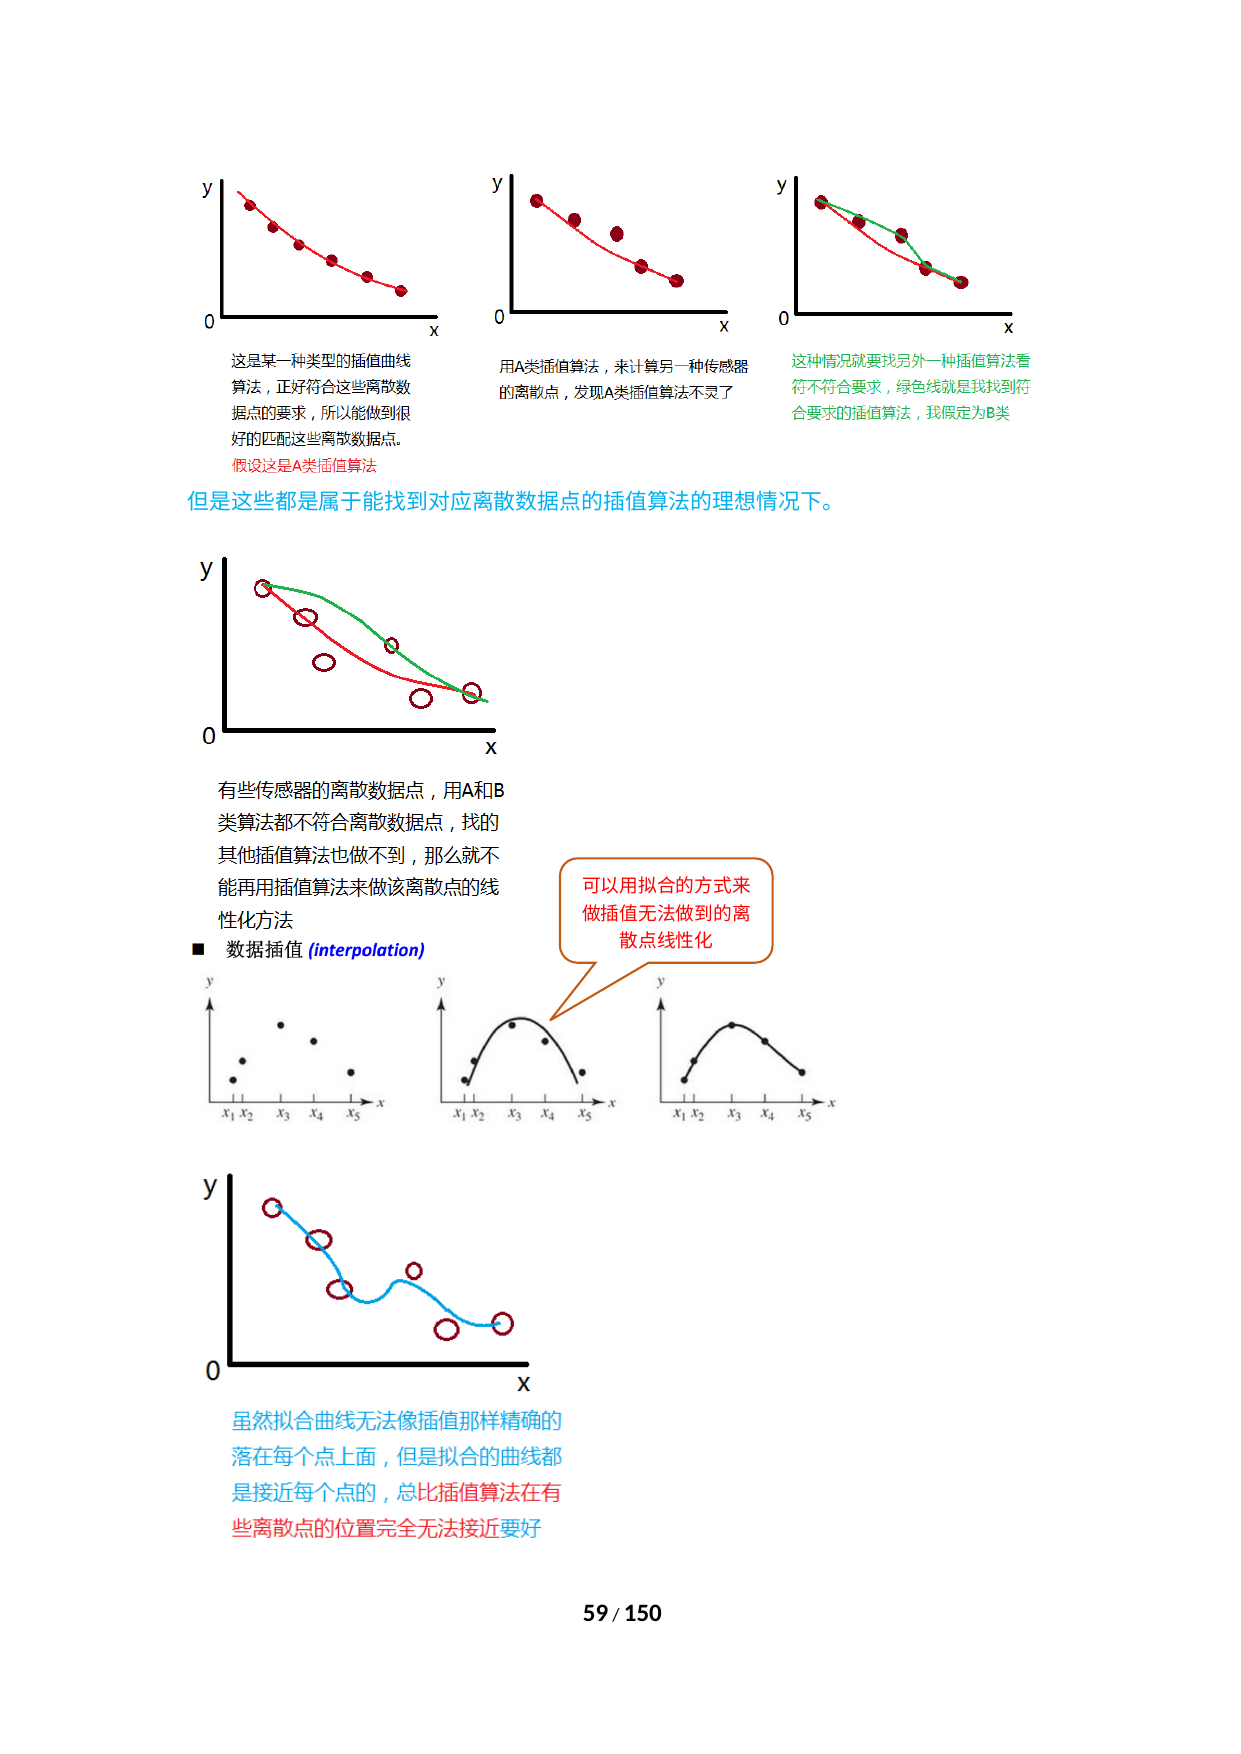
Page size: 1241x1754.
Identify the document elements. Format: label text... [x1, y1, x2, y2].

picture [559, 938, 771, 1013]
picture [757, 491, 762, 511]
picture [642, 938, 652, 942]
picture [187, 158, 1053, 476]
picture [187, 938, 839, 1124]
picture [187, 548, 531, 937]
text 但是这些都是属于能找到对应离散数据点的插值算法的理想情况下。 [187, 483, 1053, 516]
picture [187, 1166, 590, 1552]
